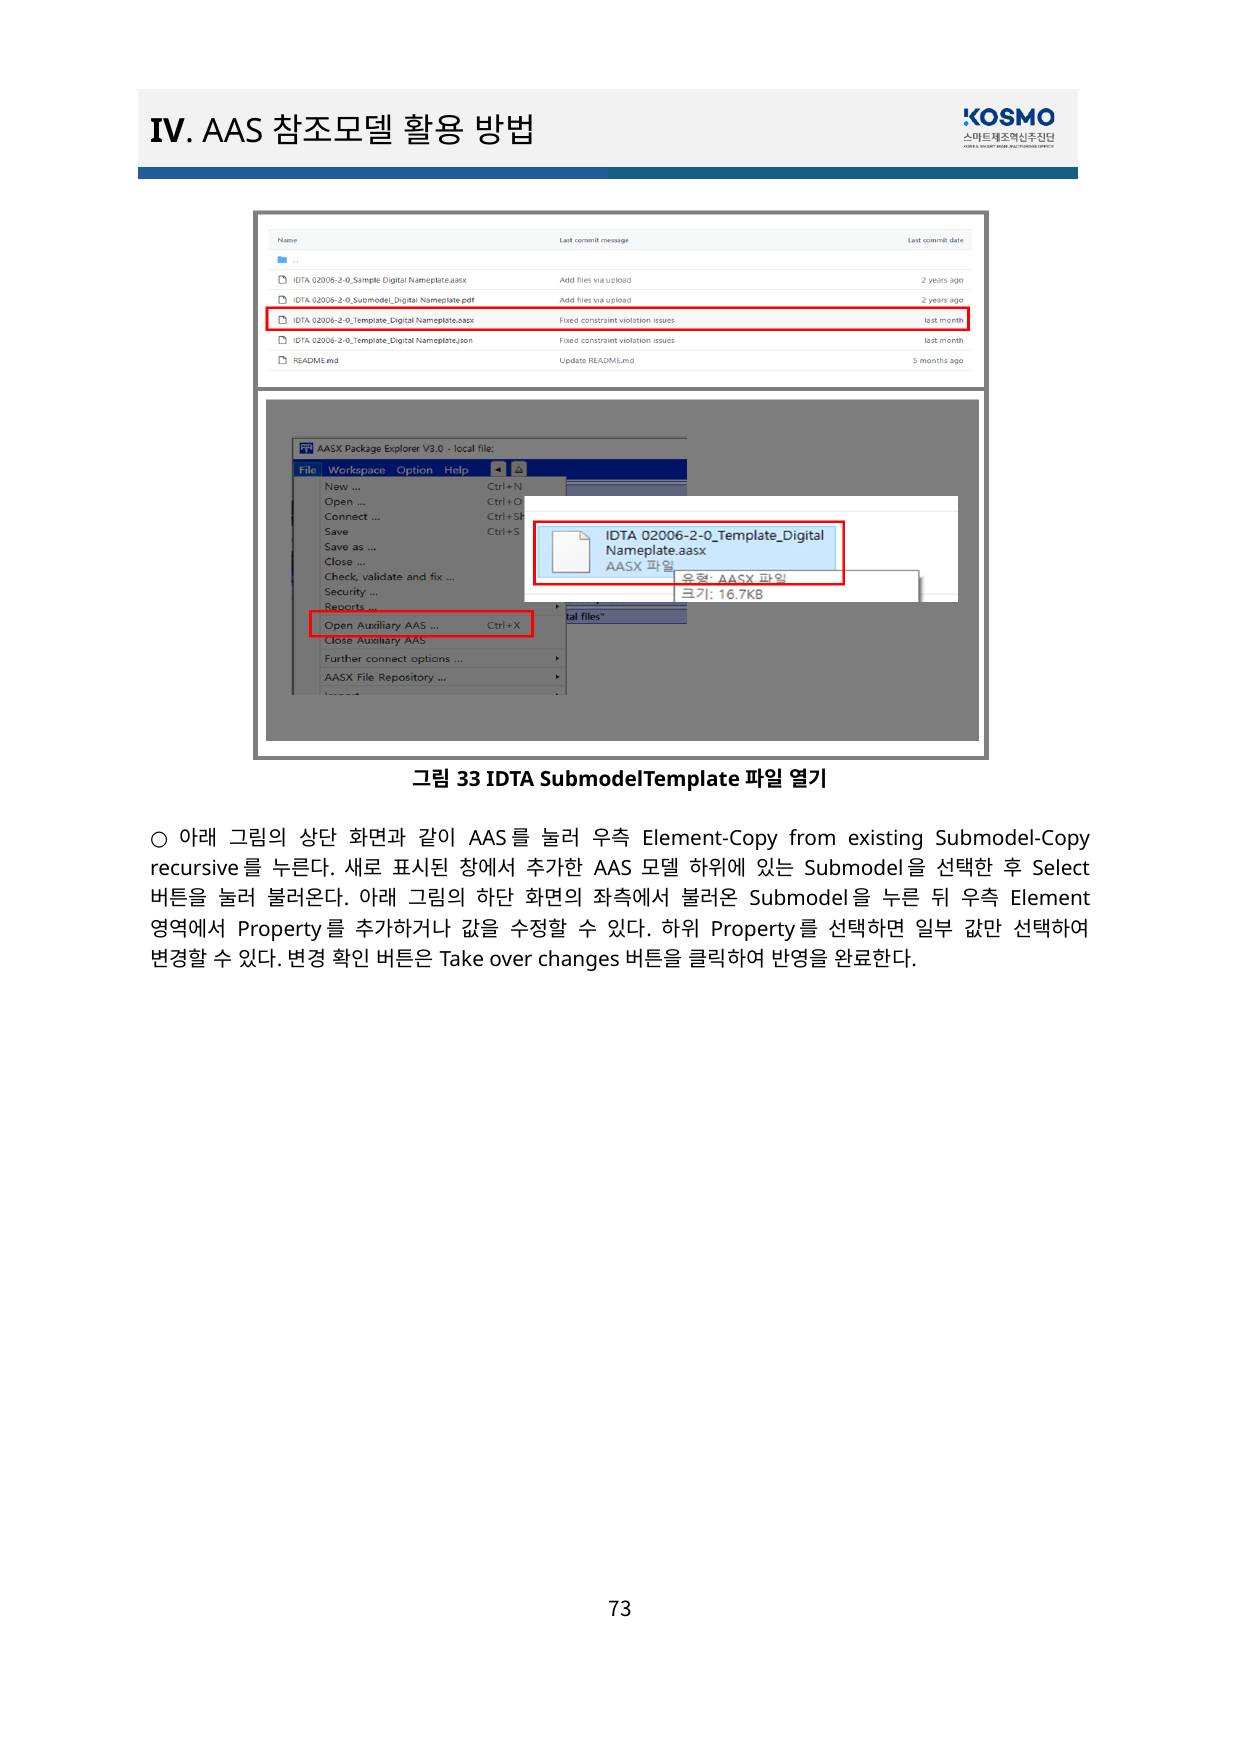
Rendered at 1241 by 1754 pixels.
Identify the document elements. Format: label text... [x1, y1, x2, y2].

text ○ 아래 그림의 상단 화면과 같이 AAS를 눌러 우측 Element-Copy from existing Submodel-Copy recursive를 누른다. 새로 표시된 창에서 추가한 AAS 모델 하위에 있는 Submodel을 선택한 후 Select 버튼을 눌러 불러온다. 아래 그림의 하단 화면의 좌측에서 불러온 Submodel을 누른 뒤 우측 Element 영역에서 Property를 추가하거나 값을 수정할 수 있다. 하위 Property를 선택하면 일부 값만 선택하여 변경할 수 있다. 변경 확인 버튼은 Take over changes 버튼을 클릭하여 반영을 완료한다. [150, 821, 1090, 972]
text 그림 33 IDTA SubmodelTemplate 파일 열기 [150, 762, 1090, 792]
picture [963, 108, 1055, 148]
picture [247, 207, 993, 763]
